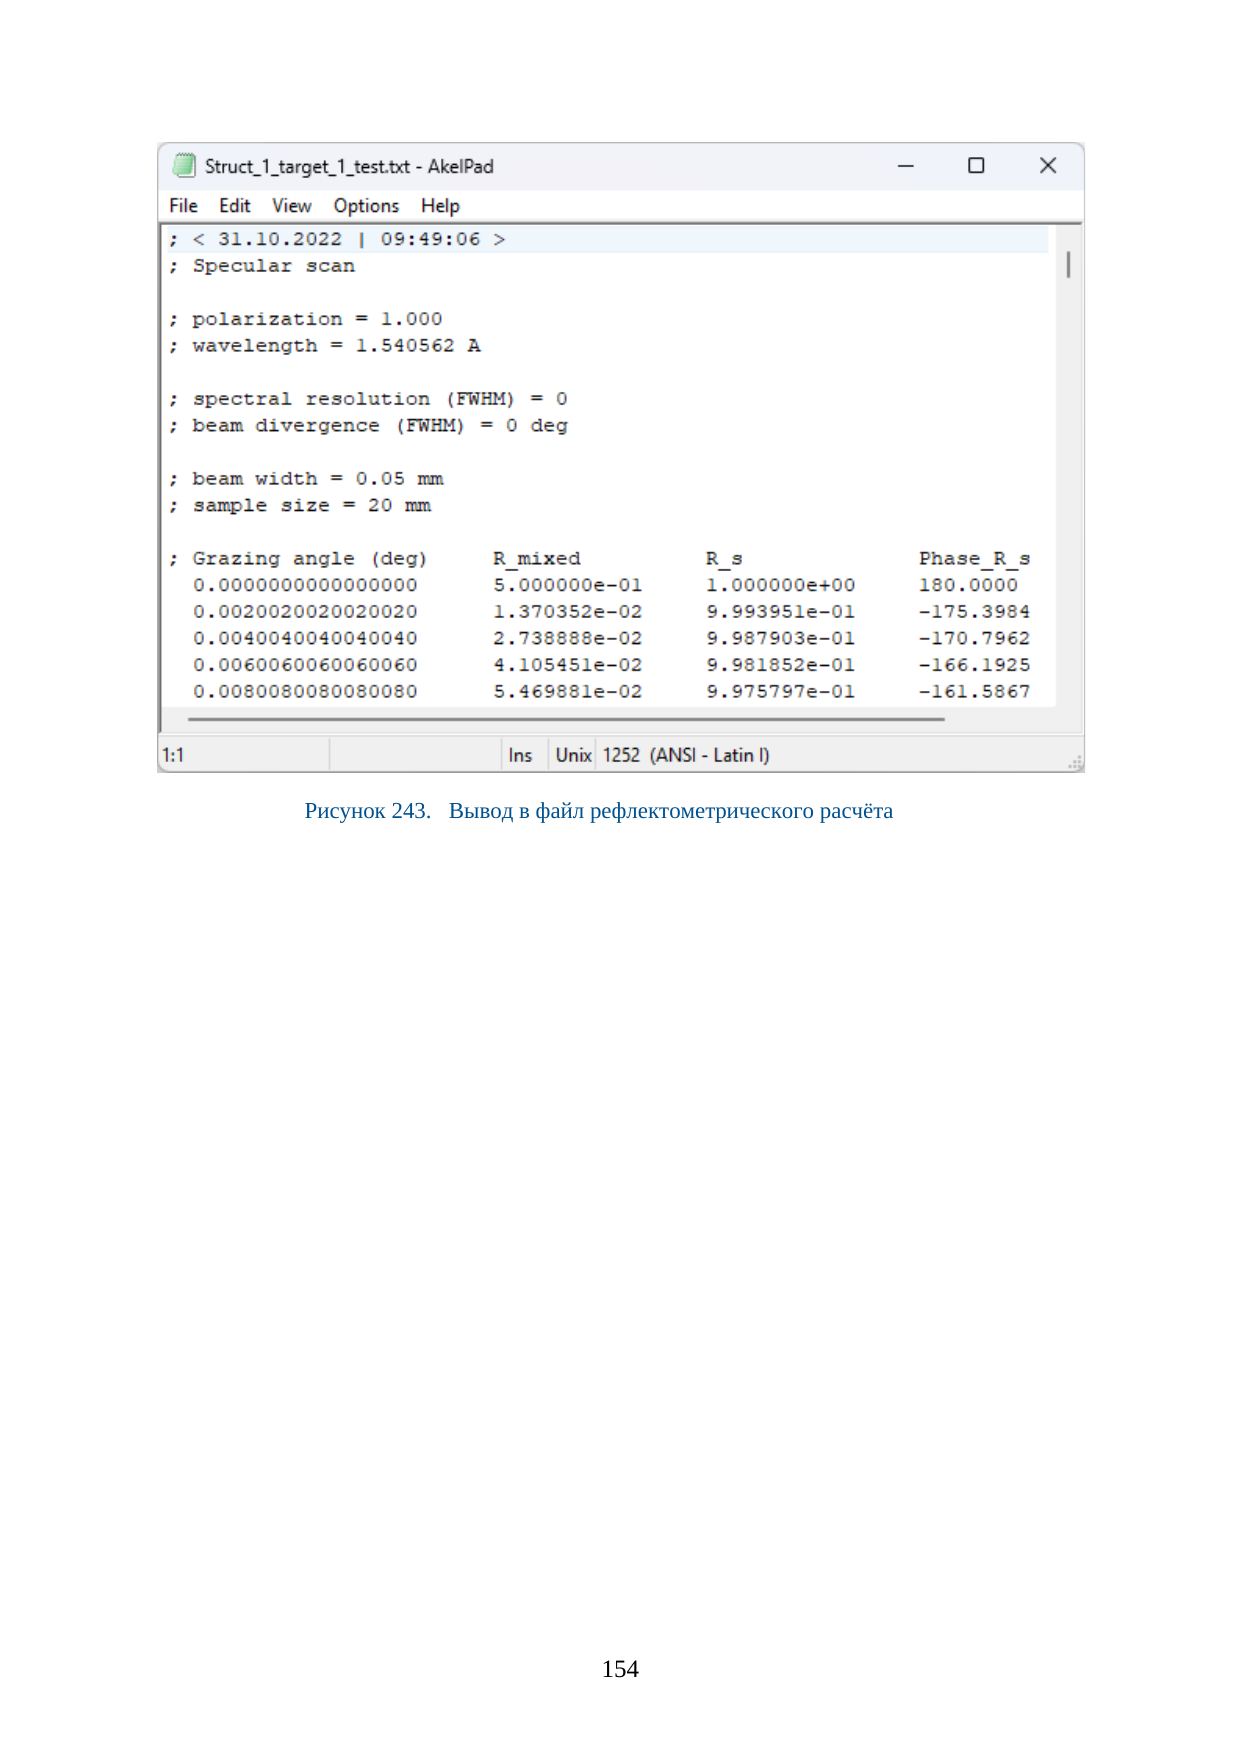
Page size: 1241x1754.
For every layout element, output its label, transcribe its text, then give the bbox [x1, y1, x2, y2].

picture [157, 142, 1086, 773]
